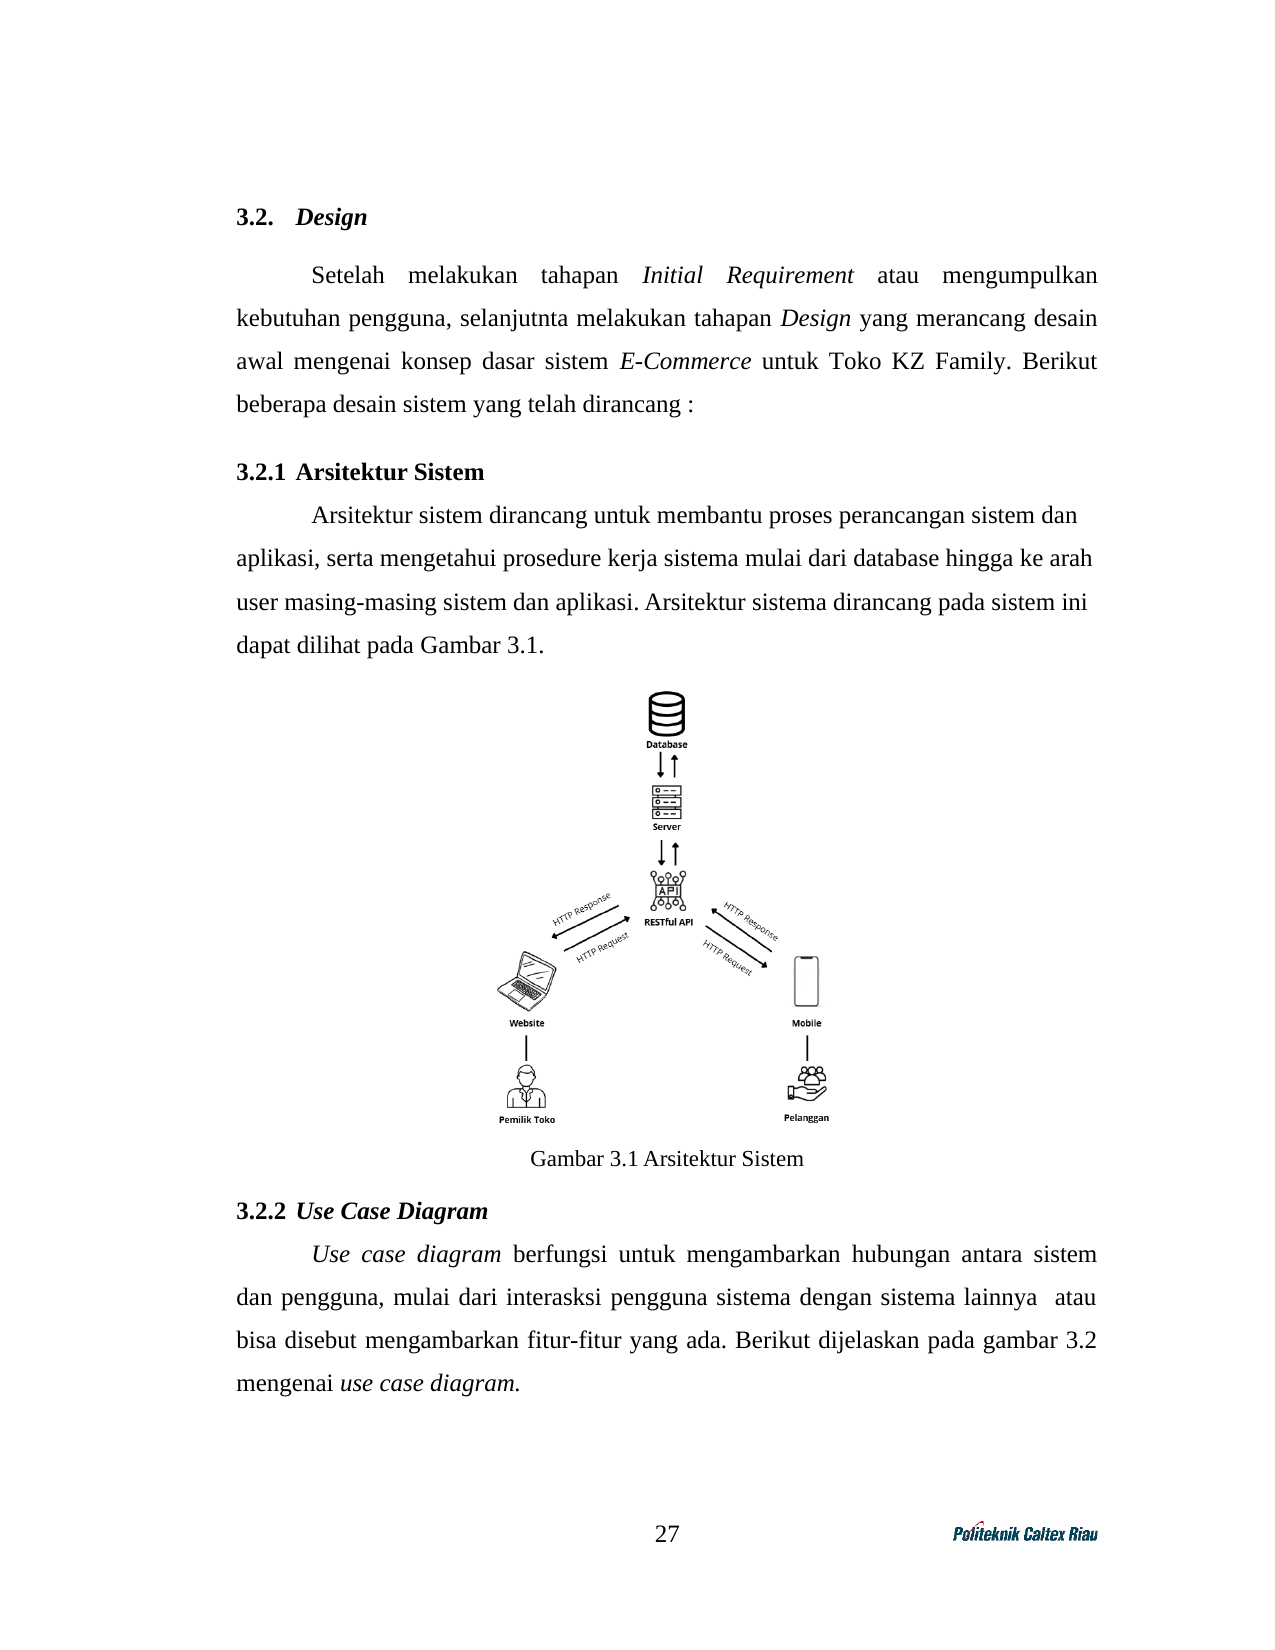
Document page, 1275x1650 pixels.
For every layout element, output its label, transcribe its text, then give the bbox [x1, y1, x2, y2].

subtitle Arsitektur Sistem [236, 457, 1098, 486]
text Setelah melakukan tahapan Initial Requirement atau mengumpulkan kebutuhan pengguna, selanjutnta melakukan tahapan Design yang merancang desain awal mengenai konsep dasar sistem E-Commerce untuk Toko KZ Family. Berikut beberapa desain sistem yang telah dirancang : [236, 260, 1098, 418]
picture [951, 1521, 1098, 1543]
text Use case diagram berfungsi untuk mengambarkan hubungan antara sistem dan pengguna, mulai dari interasksi pengguna sistema dengan sistema lainnya atau bisa disebut mengambarkan fitur-fitur yang ada. Berikut dijelaskan pada gambar 3.2 mengenai use case diagram. [236, 1239, 1098, 1397]
picture [439, 689, 895, 1126]
text Arsitektur sistem dirancang untuk membantu proses perancangan sistem dan aplikasi, serta mengetahui prosedure kerja sistema mulai dari database hingga ke arah user masing-masing sistem dan aplikasi. Arsitektur sistema dirancang pada sistem ini dapat dilihat pada Gambar 3.1. [236, 500, 1098, 658]
text Gambar 3.1 Arsitektur Sistem [236, 1144, 1098, 1171]
subtitle Use Case Diagram [236, 1196, 1098, 1225]
subtitle Design [236, 202, 1098, 231]
